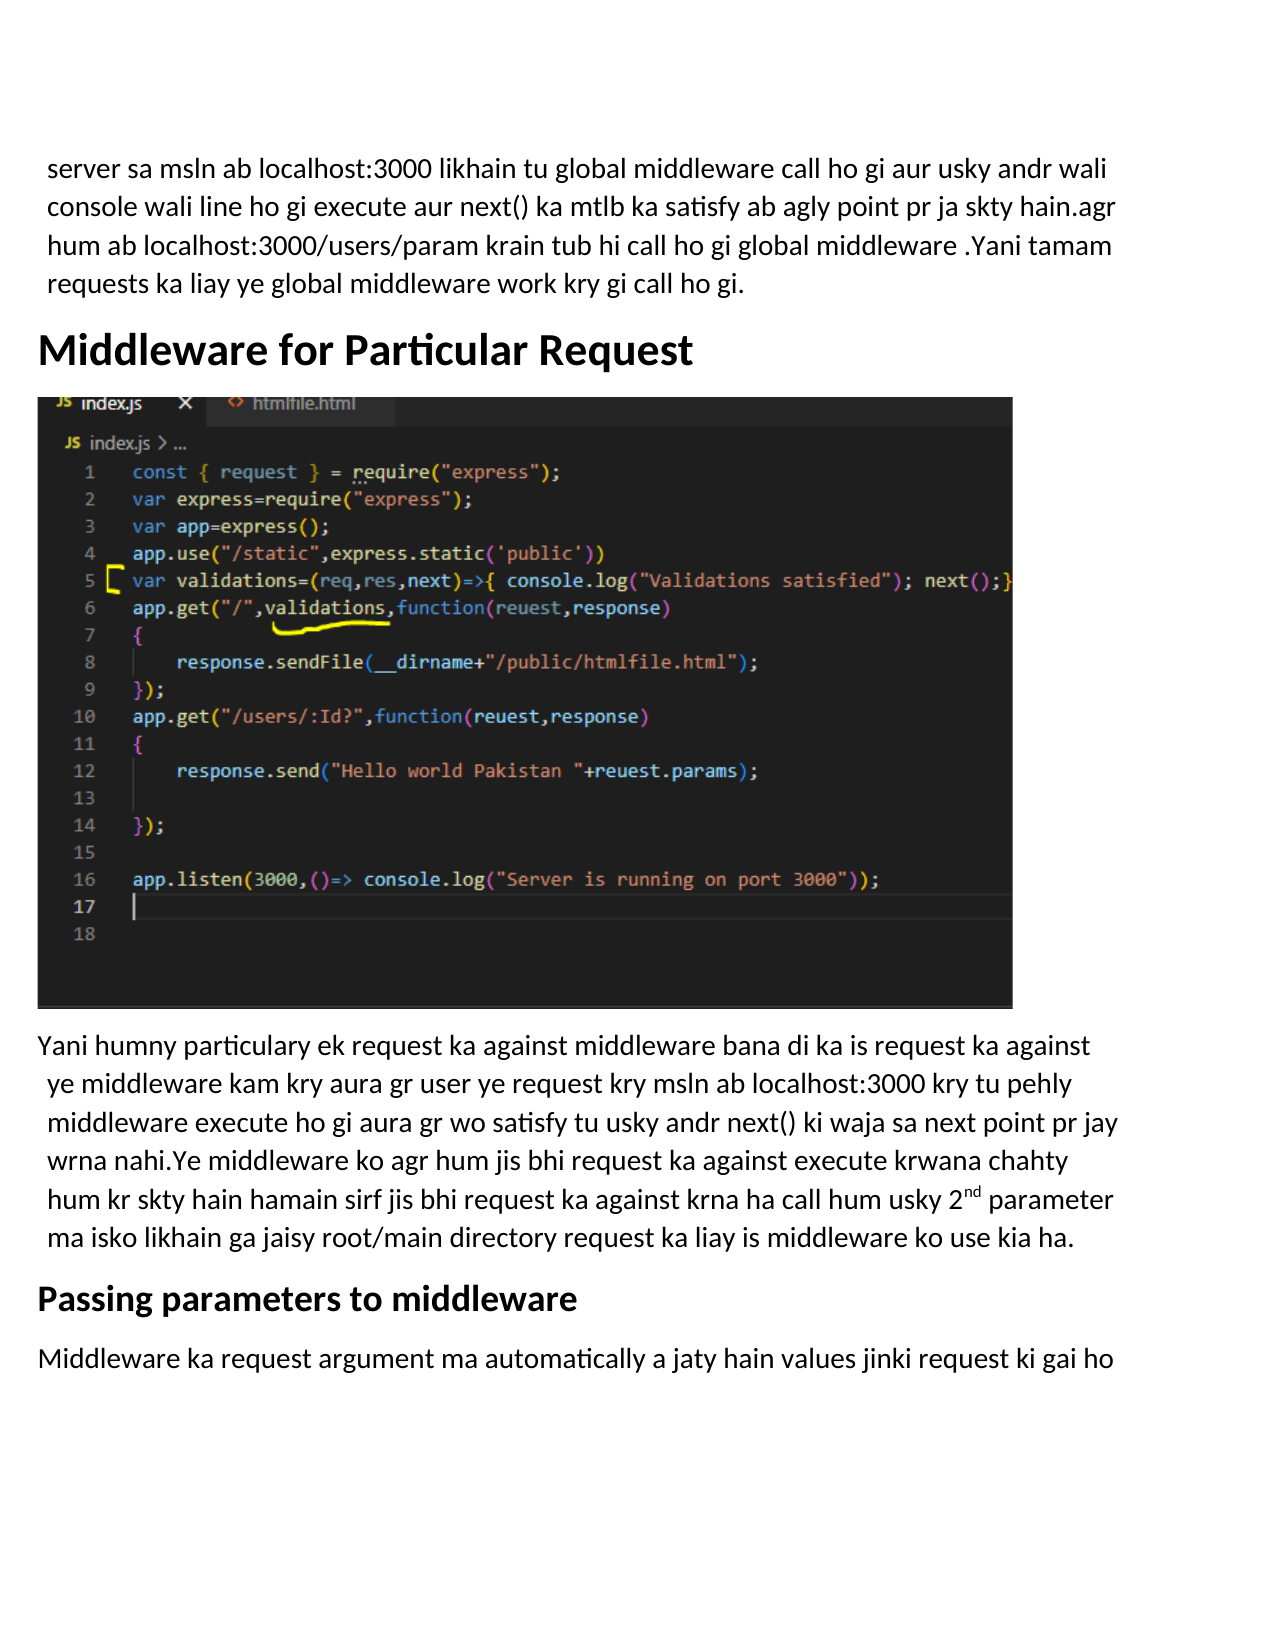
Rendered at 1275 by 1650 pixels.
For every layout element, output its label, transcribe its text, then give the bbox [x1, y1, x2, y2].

text Passing parameters to middleware [37, 1274, 1125, 1320]
text Middleware for Particular Request [37, 320, 1125, 376]
text Middleware ka request argument ma automatically a jaty hain values jinki request ki gai ho [37, 1341, 1125, 1376]
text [37, 150, 1125, 301]
picture [37, 397, 1013, 1009]
text Yani humny particulary ek request ka against middleware bana di ka is request ka against ye middleware kam kry aura gr user ye request kry msln ab localhost:3000 kry tu pehly middleware execute ho gi aura gr wo satisfy tu usky andr next() ki waja sa next point pr jay wrna nahi.Ye middleware ko agr hum jis bhi request ka against execute krwana chahty hum kr skty hain hamain sirf jis bhi request ka against krna ha call hum usky 2nd parameter ma isko likhain ga jaisy root/main directory request ka liay is middleware ko use kia ha. [37, 1027, 1125, 1255]
